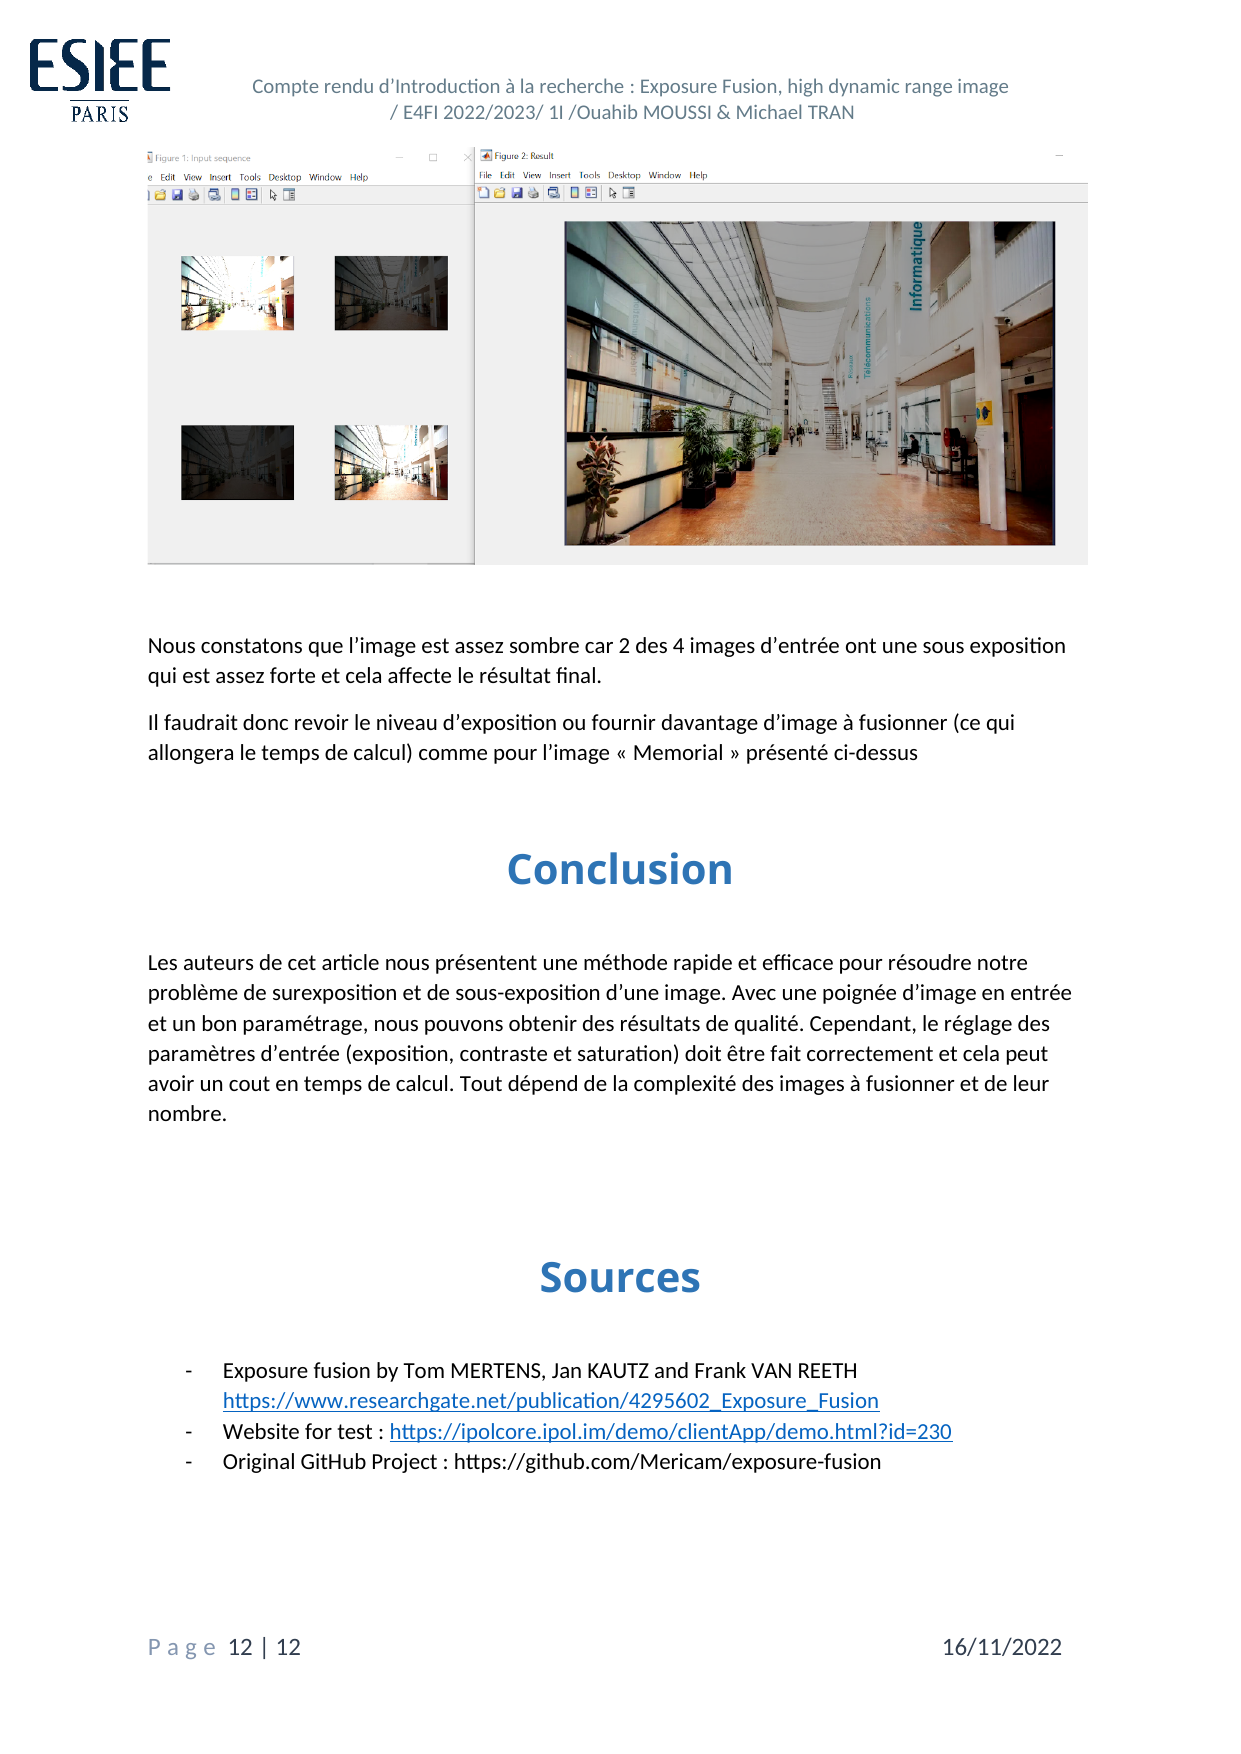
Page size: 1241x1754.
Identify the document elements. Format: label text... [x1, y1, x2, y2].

text Les auteurs de cet article nous présentent une méthode rapide et efficace pour résoudre notre problème de surexposition et de sous-exposition d’une image. Avec une poignée d’image en entrée et un bon paramétrage, nous pouvons obtenir des résultats de qualité. Cependant, le réglage des paramètres d’entrée (exposition, contraste et saturation) doit être fait correctement et cela peut avoir un cout en temps de calcul. Tout dépend de la complexité des images à fusionner et de leur nombre. [148, 948, 1093, 1127]
list Website for test : https://ipolcore.ipol.im/demo/clientApp/demo.html?id=230 [185, 1417, 1093, 1445]
subtitle Sources [148, 1248, 1093, 1305]
picture [147, 147, 1088, 565]
subtitle Conclusion [148, 840, 1093, 897]
text Il faudrait donc revoir le niveau d’exposition ou fournir davantage d’image à fusionner (ce qui allongera le temps de calcul) comme pour l’image « Memorial » présenté ci-dessus [148, 708, 1093, 766]
list Original GitHub Project : https://github.com/Mericam/exposure-fusion [185, 1447, 1093, 1475]
text Nous constatons que l’image est assez sombre car 2 des 4 images d’entrée ont une sous exposition qui est assez forte et cela affecte le résultat final. [148, 631, 1093, 689]
picture [29, 39, 171, 122]
list Exposure fusion by Tom MERTENS, Jan KAUTZ and Frank VAN REETH https://www.researchgate.net/publication/4295602_Exposure_Fusion [185, 1356, 1093, 1414]
